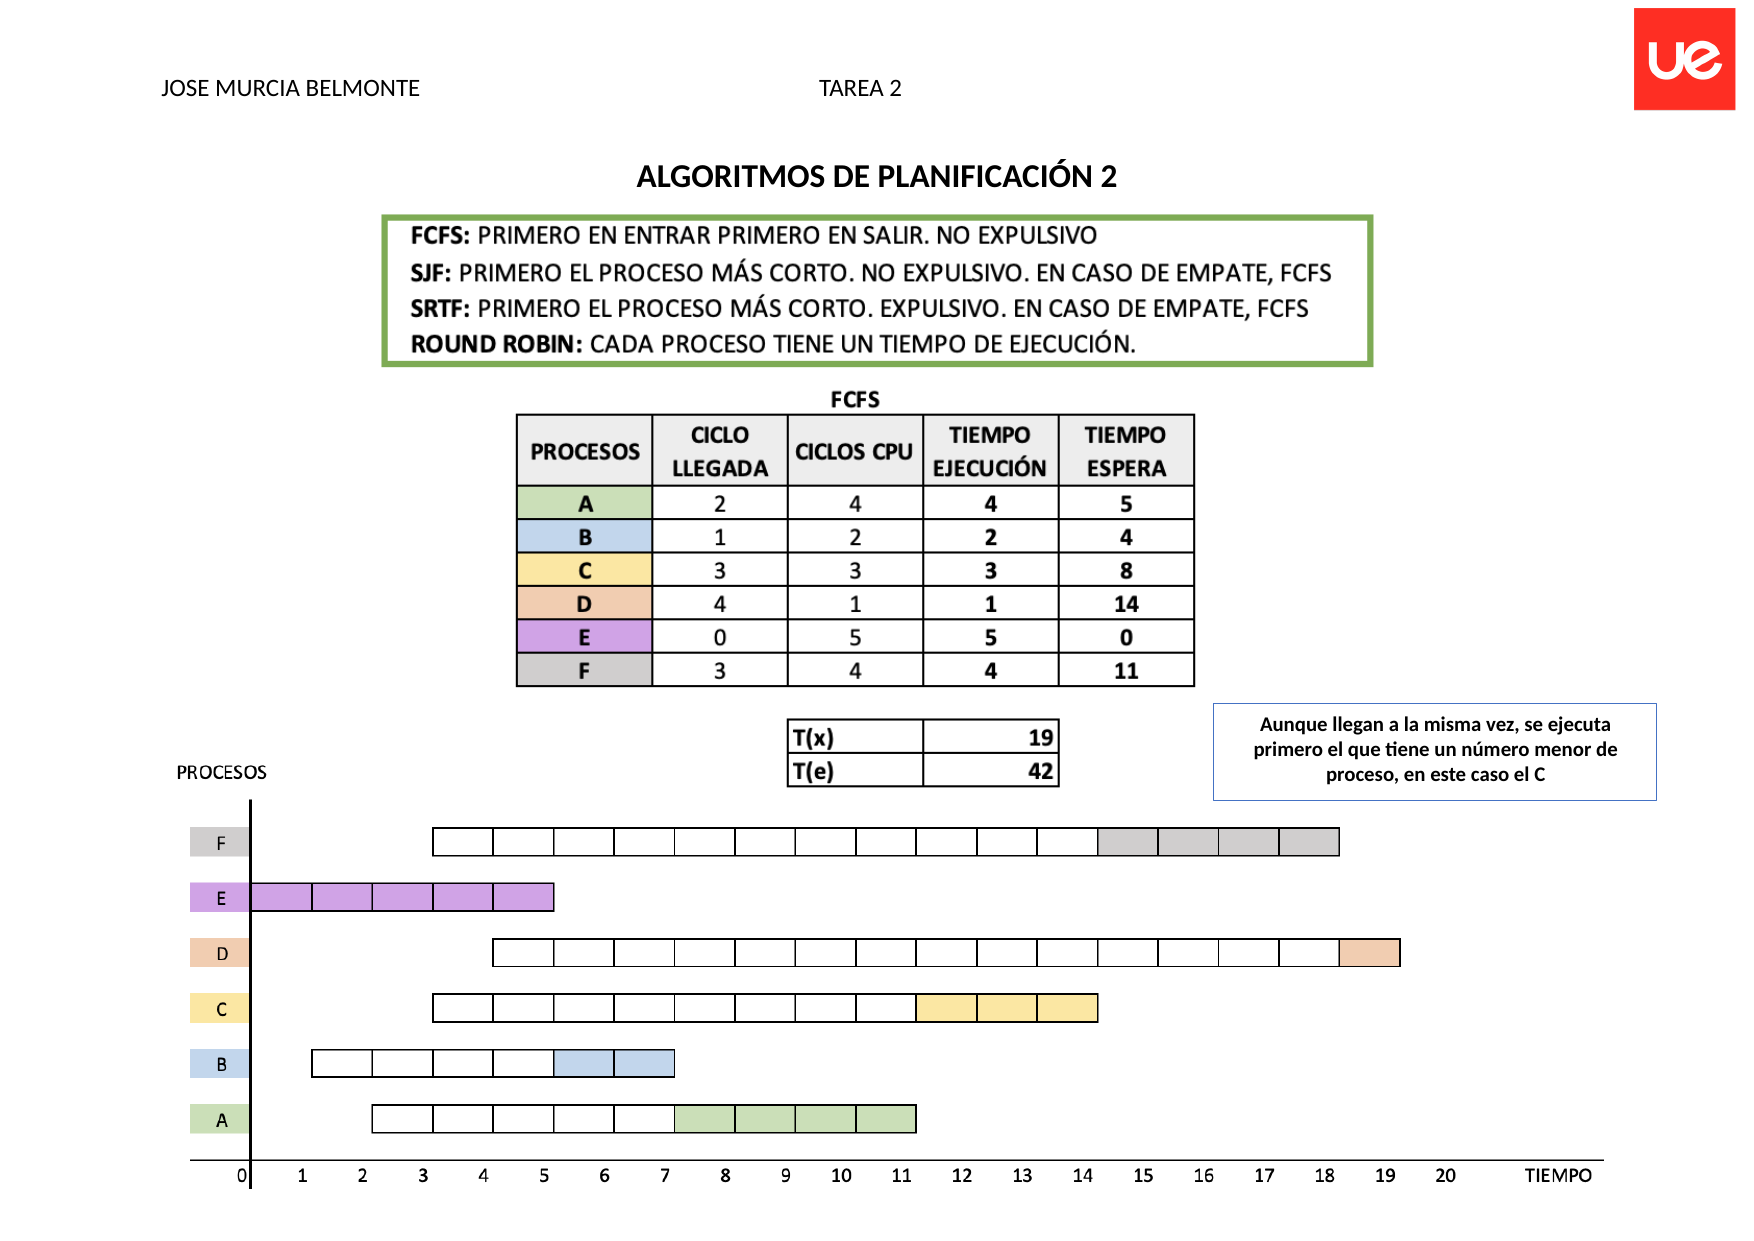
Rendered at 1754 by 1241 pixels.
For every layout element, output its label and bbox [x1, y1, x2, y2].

picture [150, 204, 1604, 1211]
picture [1632, 5, 1738, 112]
